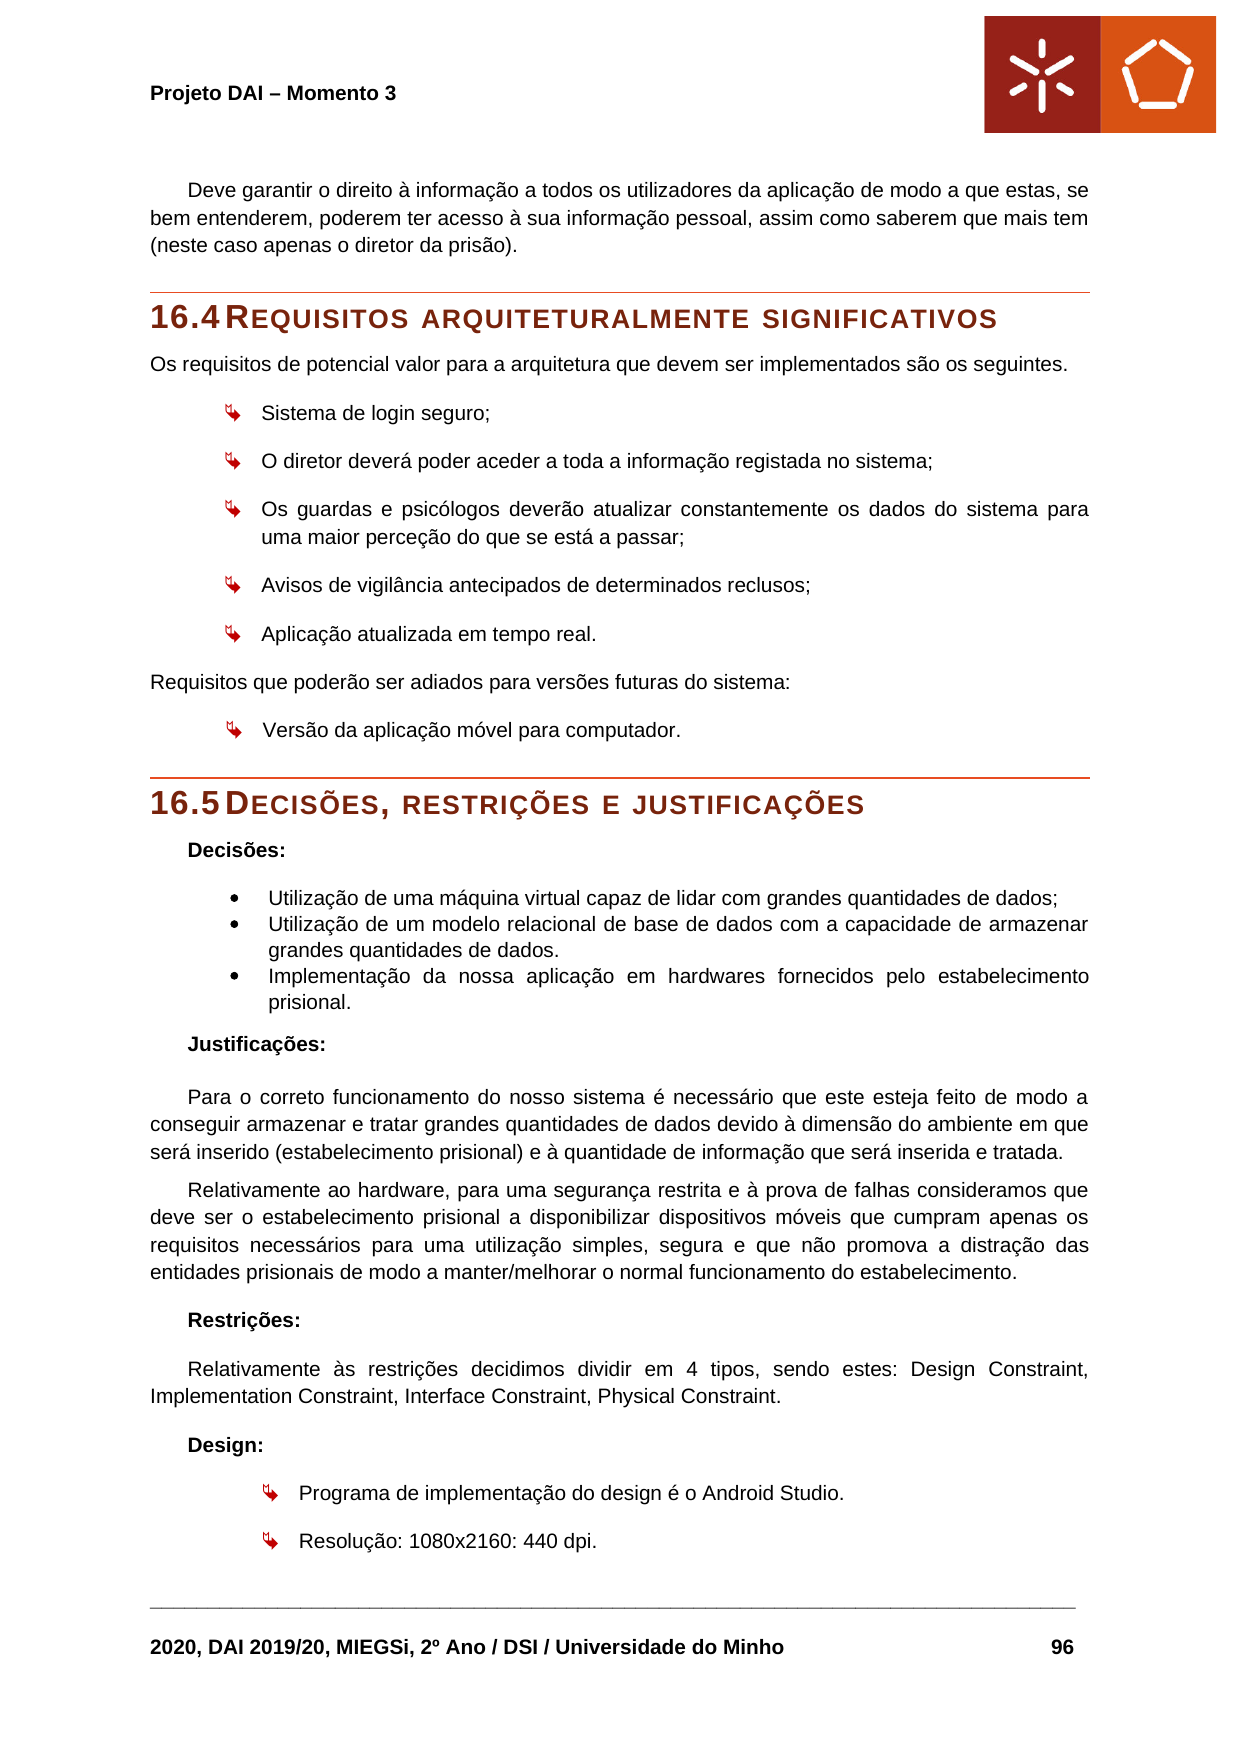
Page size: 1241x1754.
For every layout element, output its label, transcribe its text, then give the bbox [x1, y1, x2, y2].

text Para o correto funcionamento do nosso sistema é necessário que este esteja feito de modo a conseguir armazenar e tratar grandes quantidades de dados devido à dimensão do ambiente em que será inserido (estabelecimento prisional) e à quantidade de informação que será inserida e tratada. [150, 1084, 1090, 1163]
text Requisitos que poderão ser adiados para versões futuras do sistema: [150, 670, 1090, 694]
text Relativamente às restrições decidimos dividir em 4 tipos, sendo estes: Design Constraint, Implementation Constraint, Interface Constraint, Physical Constraint. [150, 1357, 1090, 1408]
list Programa de implementação do design é o Android Studio. [261, 1481, 1090, 1505]
list Resolução: 1080x2160: 440 dpi. [261, 1529, 1090, 1553]
list Avisos de vigilância antecipados de determinados reclusos; [224, 573, 1090, 597]
text Os requisitos de potencial valor para a arquitetura que devem ser implementados são os seguintes. [150, 352, 1090, 376]
text Restrições: [150, 1308, 1090, 1332]
text Relativamente ao hardware, para uma segurança restrita e à prova de falhas consideramos que deve ser o estabelecimento prisional a disponibilizar dispositivos móveis que cumpram apenas os requisitos necessários para uma utilização simples, segura e que não promova a distração das entidades prisionais de modo a manter/melhorar o normal funcionamento do estabelecimento. [150, 1177, 1090, 1284]
list Utilização de um modelo relacional de base de dados com a capacidade de armazenar grandes quantidades de dados. [231, 912, 1090, 962]
subtitle Requisitos arquiteturalmente significativos [150, 293, 1090, 336]
list Implementação da nossa aplicação em hardwares fornecidos pelo estabelecimento prisional. [231, 963, 1090, 1013]
subtitle Decisões, restrições e justificações [150, 779, 1090, 821]
text Decisões: [150, 837, 1090, 861]
picture [984, 16, 1217, 133]
list Versão da aplicação móvel para computador. [225, 718, 1090, 742]
text Deve garantir o direito à informação a todos os utilizadores da aplicação de modo a que estas, se bem entenderem, poderem ter acesso à sua informação pessoal, assim como saberem que mais tem (neste caso apenas o diretor da prisão). [150, 178, 1090, 257]
list Sistema de login seguro; [224, 400, 1090, 424]
list Aplicação atualizada em tempo real. [224, 622, 1090, 646]
list Utilização de uma máquina virtual capaz de lidar com grandes quantidades de dados; [231, 886, 1090, 910]
text Design: [150, 1432, 1090, 1456]
list O diretor deverá poder aceder a toda a informação registada no sistema; [224, 449, 1090, 473]
text Justificações: [150, 1032, 1090, 1056]
list Os guardas e psicólogos deverão atualizar constantemente os dados do sistema para uma maior perceção do que se está a passar; [224, 497, 1090, 549]
